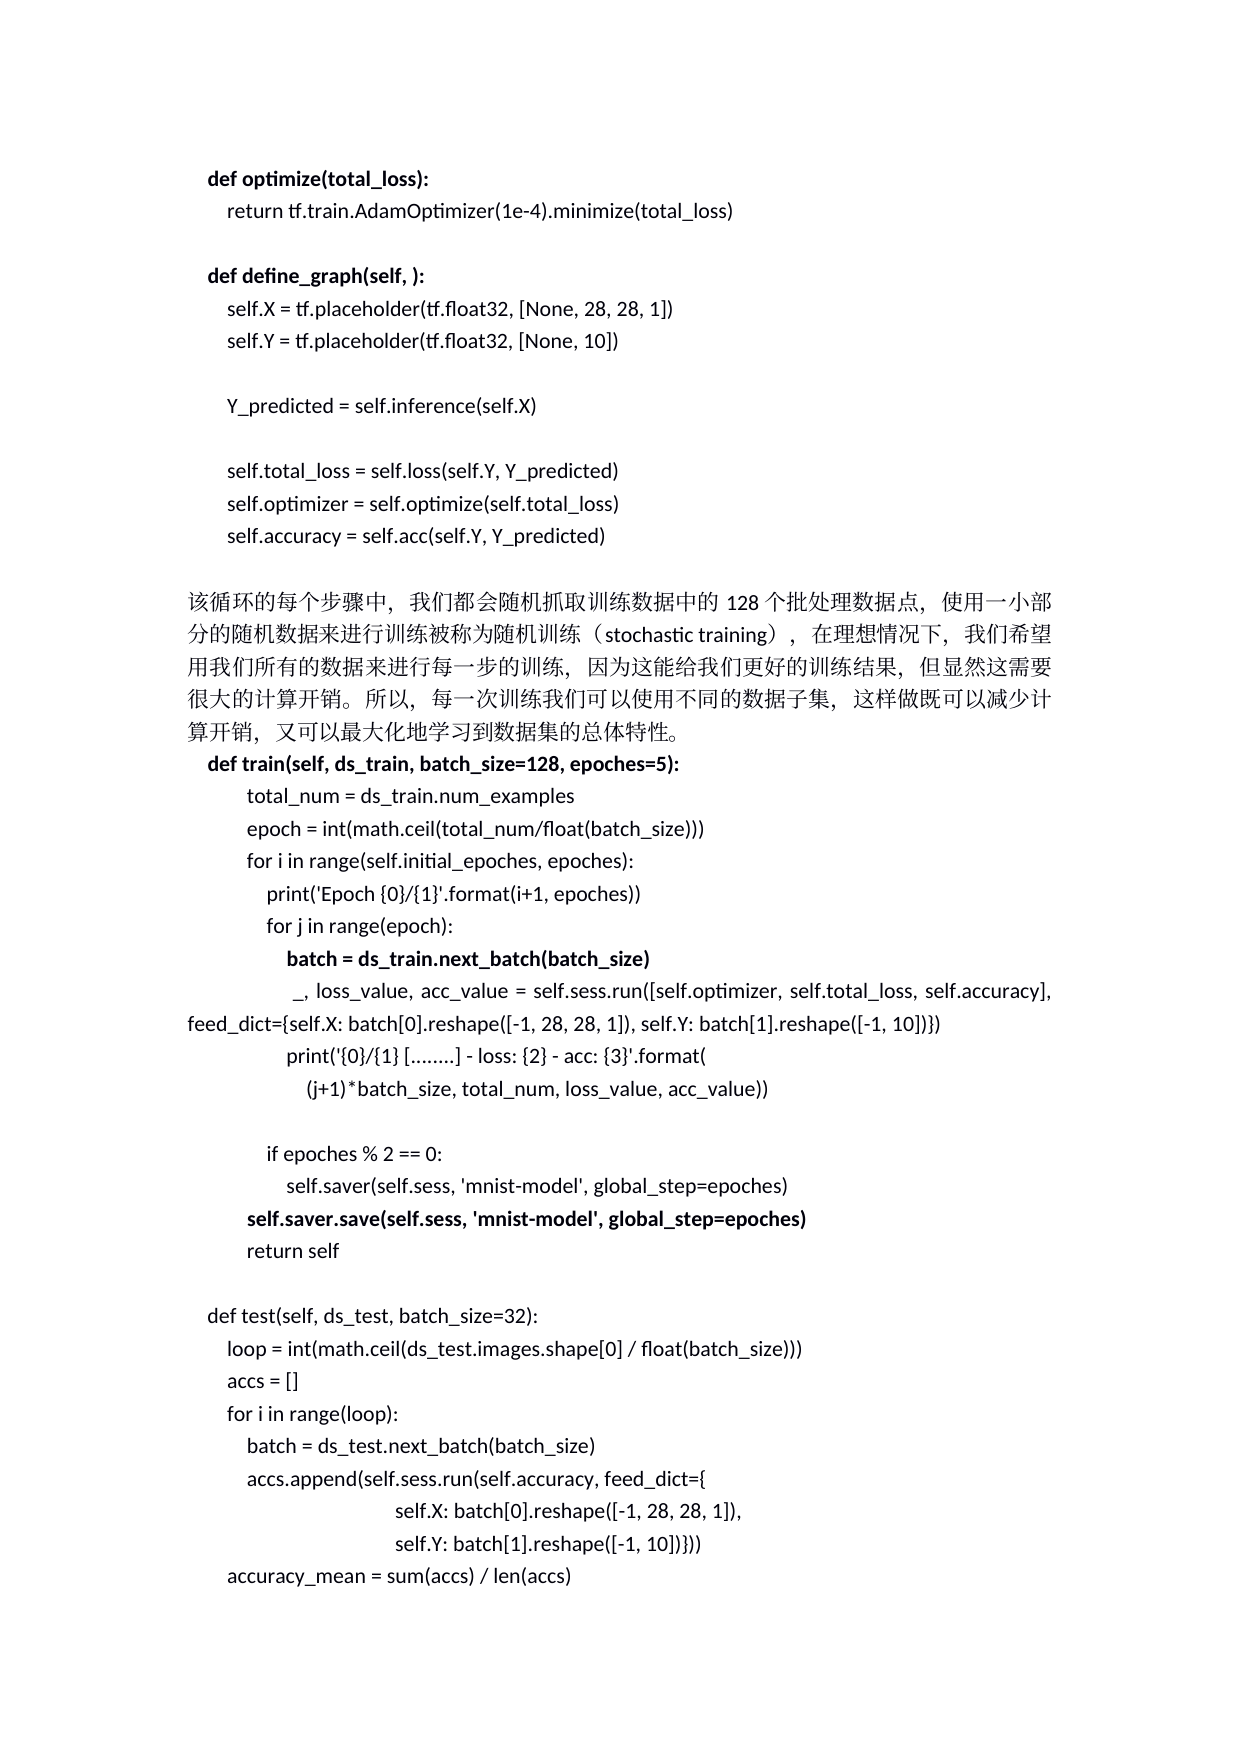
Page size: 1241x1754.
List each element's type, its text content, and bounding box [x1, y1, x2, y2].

text accs = [] [187, 1364, 1053, 1397]
text self.saver.save(self.sess, 'mnist-model', global_step=epoches) [187, 1202, 1053, 1234]
text def optimize(total_loss): [187, 162, 1053, 194]
text batch = ds_test.next_batch(batch_size) [187, 1429, 1053, 1462]
text def define_graph(self, ): [187, 259, 1053, 292]
text if epoches % 2 == 0: [187, 1137, 1053, 1169]
text epoch = int(math.ceil(total_num/float(batch_size))) [187, 812, 1053, 844]
text return tf.train.AdamOptimizer(1e-4).minimize(total_loss) [187, 194, 1053, 227]
text for j in range(epoch): [187, 909, 1053, 942]
text self.accuracy = self.acc(self.Y, Y_predicted) [187, 519, 1053, 552]
text self.saver(self.sess, 'mnist-model', global_step=epoches) [187, 1169, 1053, 1202]
text self.Y = tf.placeholder(tf.float32, [None, 10]) [187, 324, 1053, 357]
text print('{0}/{1} [........] - loss: {2} - acc: {3}'.format( [187, 1039, 1053, 1072]
text self.X: batch[0].reshape([-1, 28, 28, 1]), [187, 1494, 1053, 1527]
text self.Y: batch[1].reshape([-1, 10])})) [187, 1527, 1053, 1559]
text self.total_loss = self.loss(self.Y, Y_predicted) [187, 454, 1053, 487]
text self.optimizer = self.optimize(self.total_loss) [187, 487, 1053, 519]
text batch = ds_train.next_batch(batch_size) [187, 942, 1053, 974]
text Y_predicted = self.inference(self.X) [187, 389, 1053, 422]
text def train(self, ds_train, batch_size=128, epoches=5): [187, 747, 1053, 779]
text loop = int(math.ceil(ds_test.images.shape[0] / float(batch_size))) [187, 1332, 1053, 1364]
text def test(self, ds_test, batch_size=32): [187, 1299, 1053, 1332]
text 该循环的每个步骤中，我们都会随机抓取训练数据中的128个批处理数据点，使用一小部分的随机数据来进行训练被称为随机训练（stochastic training），在理想情况下，我们希望用我们所有的数据来进行每一步的训练，因为这能给我们更好的训练结果，但显然这需要很大的计算开销。所以，每一次训练我们可以使用不同的数据子集，这样做既可以减少计算开销，又可以最大化地学习到数据集的总体特性。 [187, 584, 1053, 747]
text total_num = ds_train.num_examples [187, 779, 1053, 812]
text return self [187, 1234, 1053, 1267]
text accuracy_mean = sum(accs) / len(accs) [187, 1559, 1053, 1592]
text (j+1)*batch_size, total_num, loss_value, acc_value)) [187, 1072, 1053, 1104]
text for i in range(loop): [187, 1397, 1053, 1429]
text for i in range(self.initial_epoches, epoches): [187, 844, 1053, 877]
text print('Epoch {0}/{1}'.format(i+1, epoches)) [187, 877, 1053, 909]
text _, loss_value, acc_value = self.sess.run([self.optimizer, self.total_loss, self.accuracy], feed_dict={self.X: batch[0].reshape([-1, 28, 28, 1]), self.Y: batch[1].reshape([-1, 10])}) [187, 974, 1053, 1039]
text accs.append(self.sess.run(self.accuracy, feed_dict={ [187, 1462, 1053, 1494]
text self.X = tf.placeholder(tf.float32, [None, 28, 28, 1]) [187, 292, 1053, 324]
